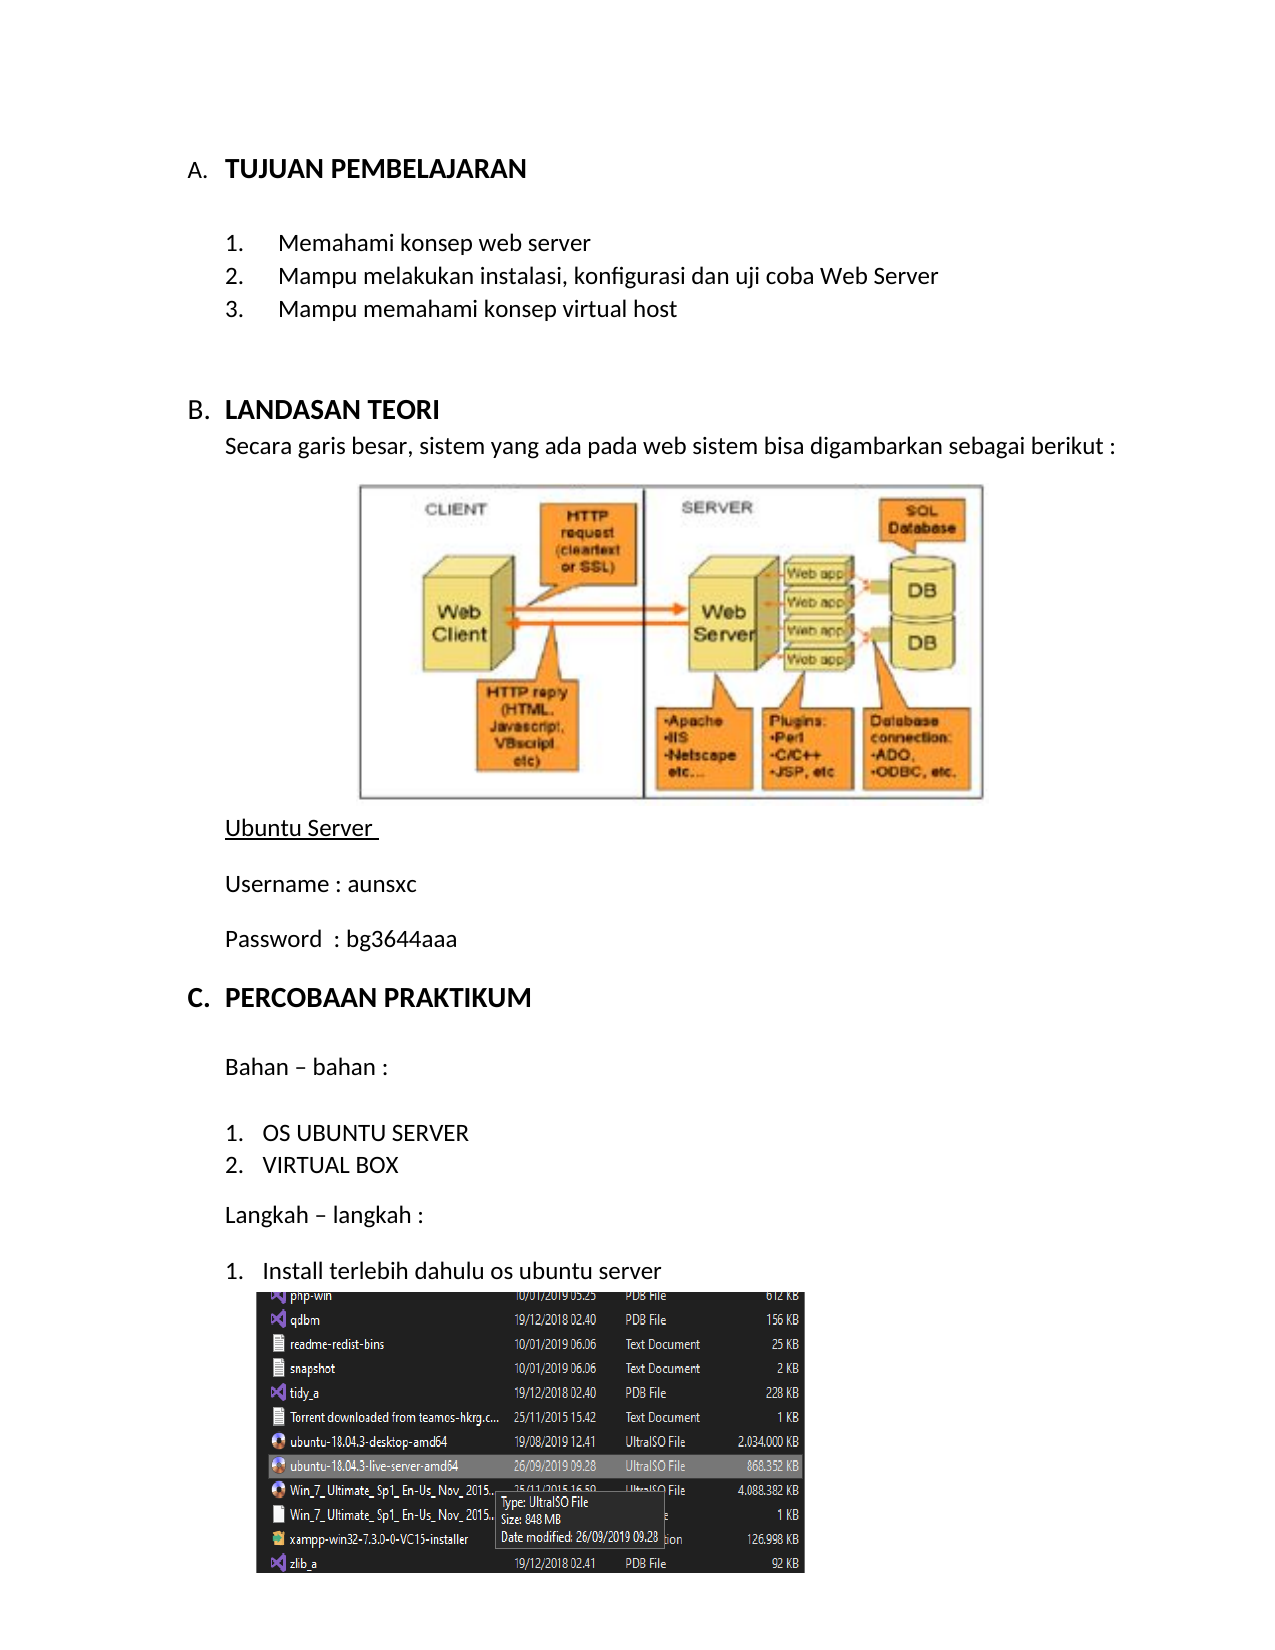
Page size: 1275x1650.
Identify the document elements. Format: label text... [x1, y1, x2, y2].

list OS UBUNTU SERVER [225, 1117, 1125, 1147]
list Secara garis besar, sistem yang ada pada web sistem bisa digambarkan sebagai berikut : [225, 430, 1125, 460]
list 1. Memahami konsep web server [225, 227, 1125, 257]
list Install terlebih dahulu os ubuntu server [225, 1255, 1125, 1286]
text Langkah – langkah : [150, 1199, 1125, 1230]
list Bahan – bahan : [225, 1051, 1125, 1081]
picture [256, 1292, 805, 1573]
picture [356, 483, 989, 806]
list VIRTUAL BOX [225, 1149, 1125, 1180]
text Ubuntu Server [150, 812, 1125, 842]
list LANDASAN TEORI [187, 391, 1125, 427]
list 3. Mampu memahami konsep virtual host [225, 293, 1125, 323]
list TUJUAN PEMBELAJARAN [187, 150, 1125, 186]
text Username : aunsxc [150, 868, 1125, 898]
list PERCOBAAN PRAKTIKUM [187, 979, 1125, 1015]
text Password : bg3644aaa [150, 924, 1125, 954]
list 2. Mampu melakukan instalasi, konfigurasi dan uji coba Web Server [225, 260, 1125, 290]
